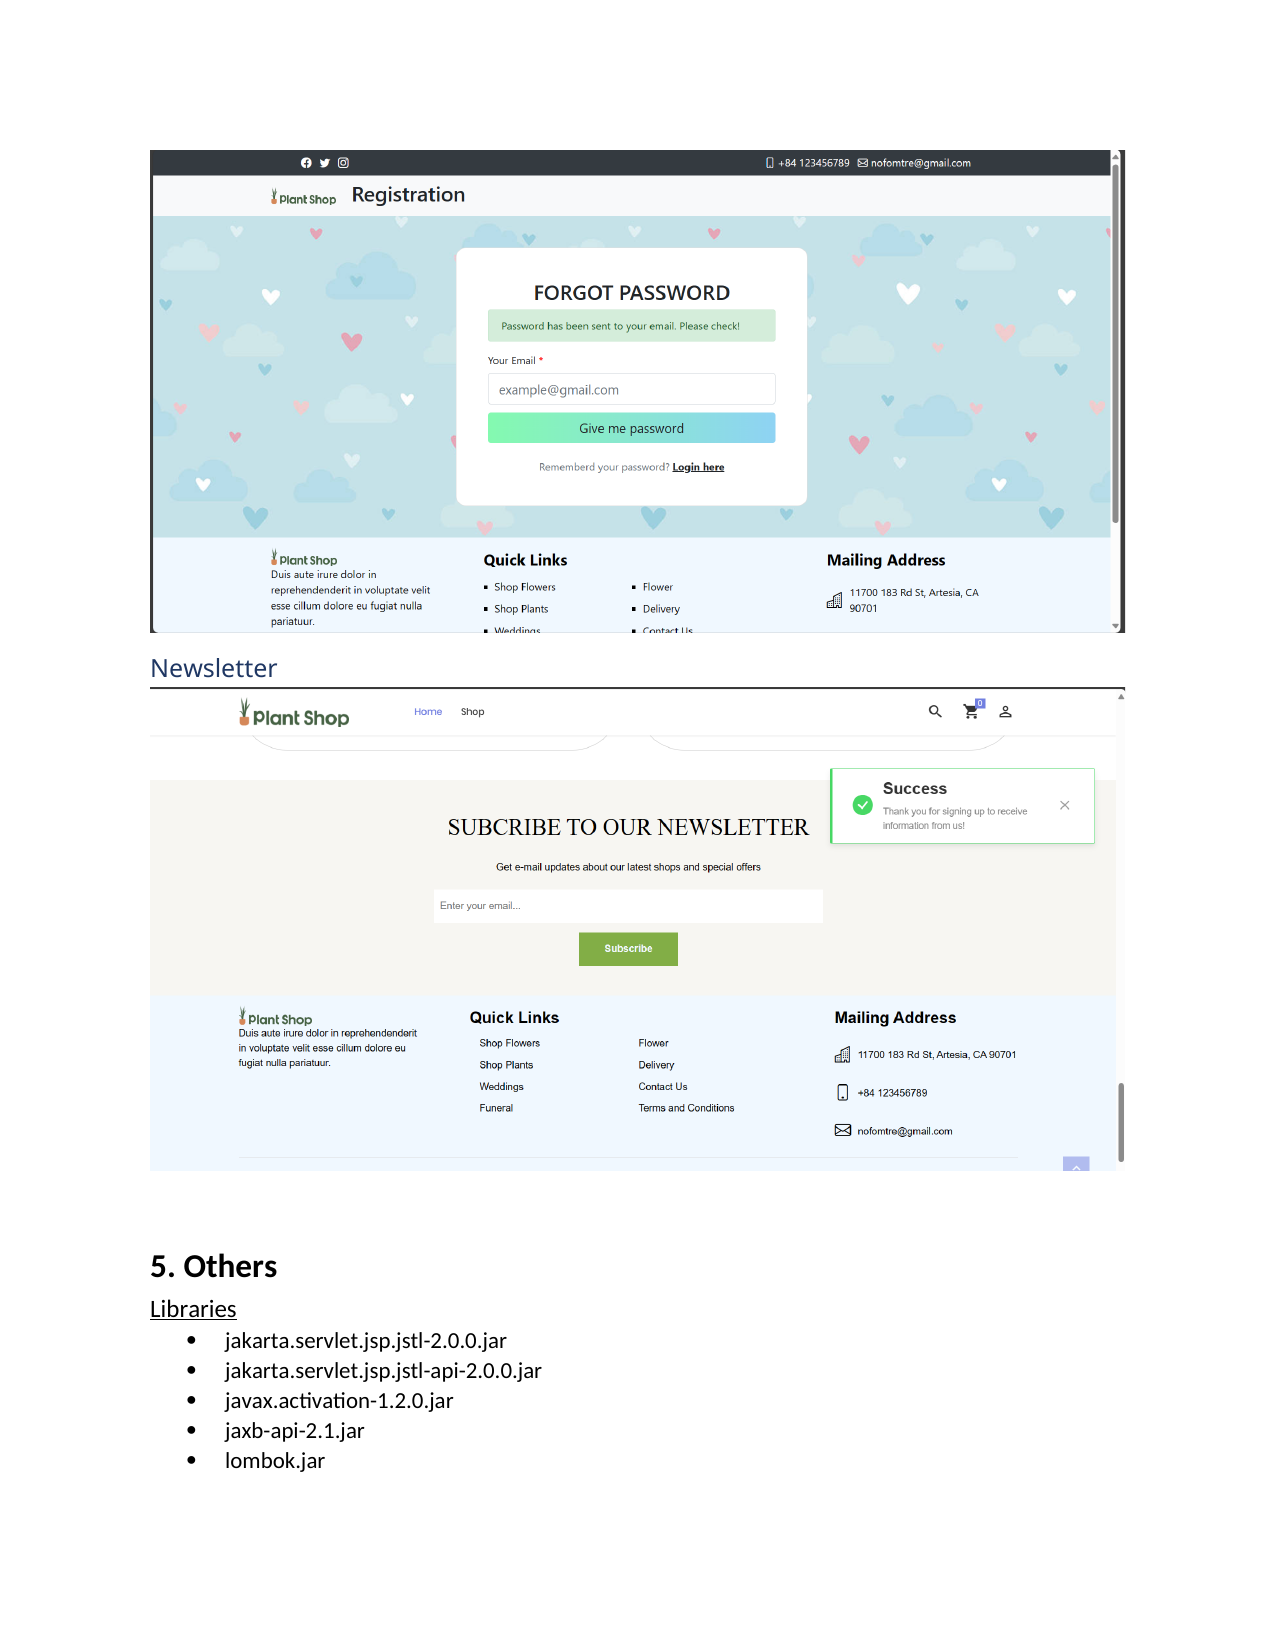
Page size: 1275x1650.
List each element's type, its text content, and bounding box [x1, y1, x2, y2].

list jakarta.servlet.jsp.jstl-2.0.0.jar [187, 1326, 1125, 1354]
subtitle 5. Others [150, 1245, 1125, 1285]
subtitle Newsletter [150, 651, 1125, 685]
subtitle Libraries [150, 1293, 1125, 1323]
list lombok.jar [187, 1447, 1125, 1474]
list jaxb-api-2.1.jar [187, 1416, 1125, 1444]
list jakarta.servlet.jsp.jstl-api-2.0.0.jar [187, 1356, 1125, 1384]
list javax.activation-1.2.0.jar [187, 1386, 1125, 1414]
picture [150, 150, 1125, 633]
picture [150, 687, 1125, 1171]
